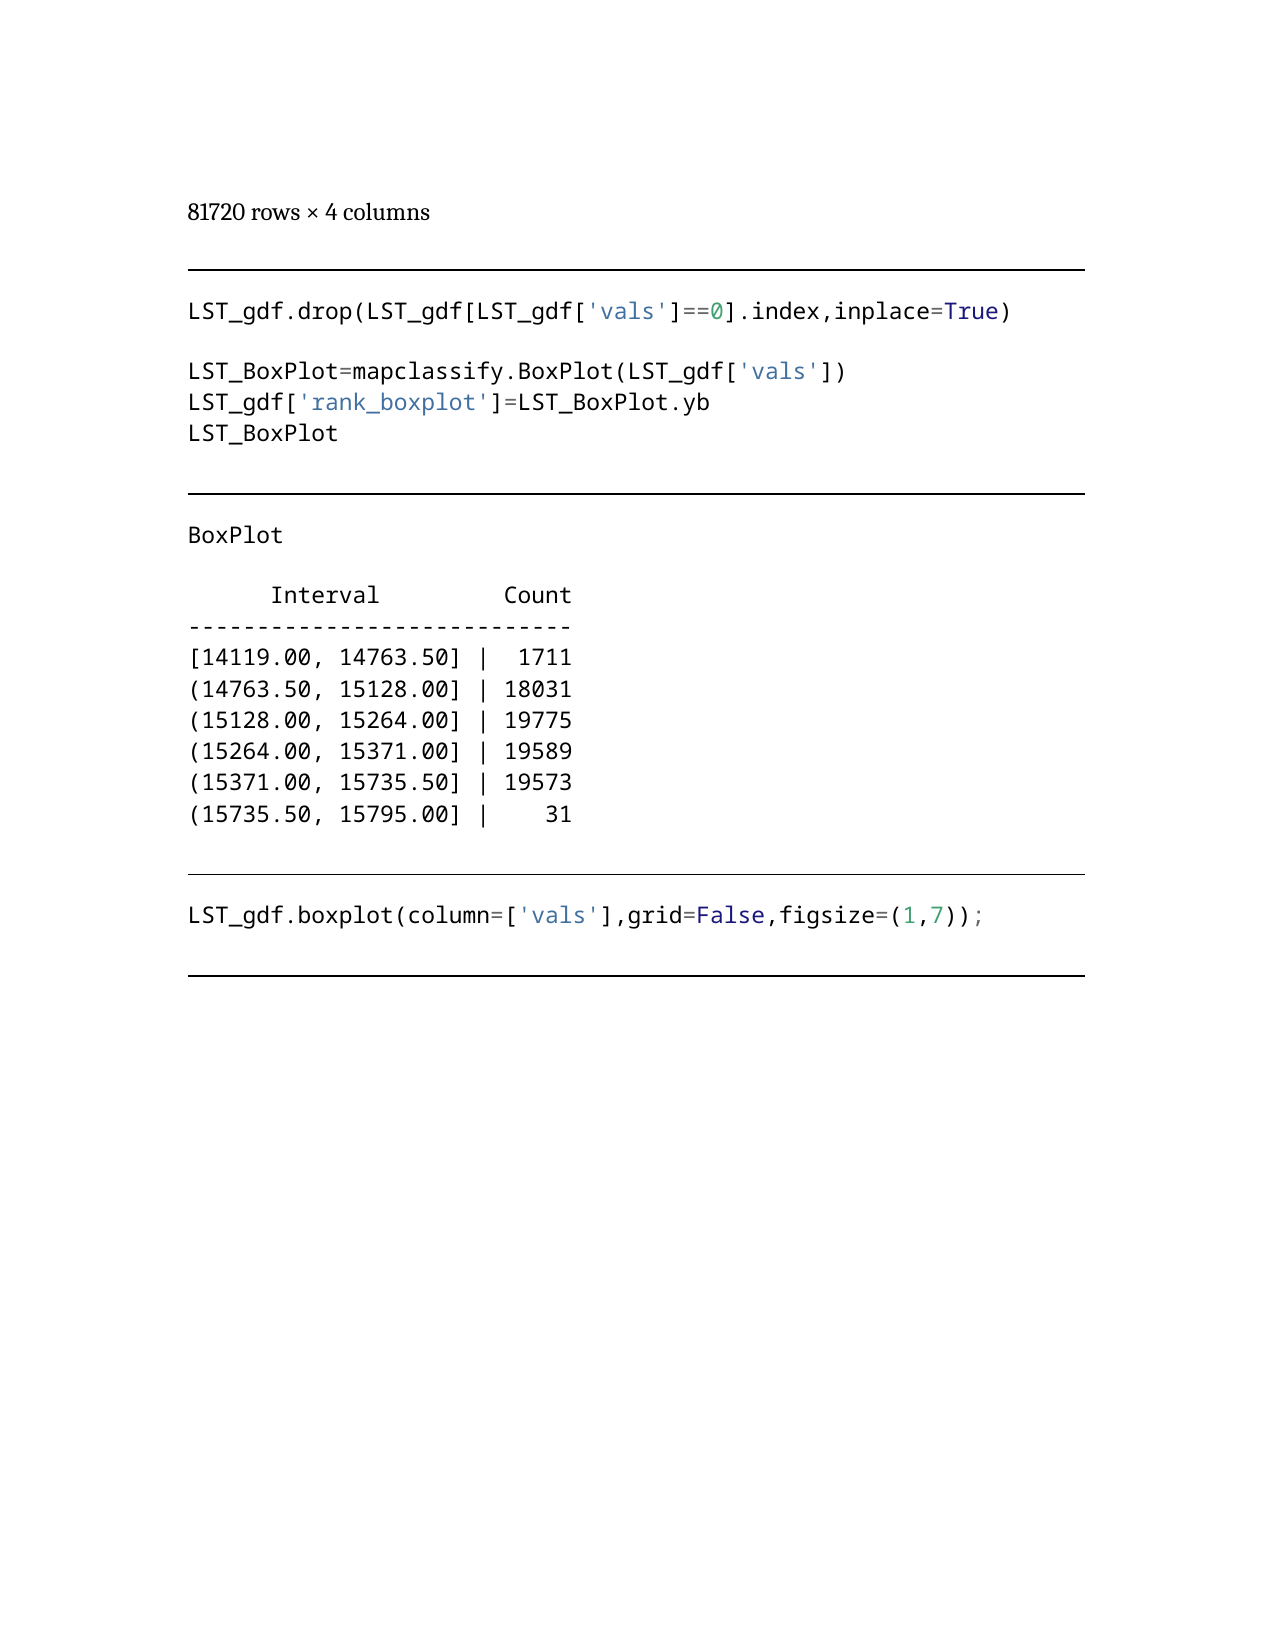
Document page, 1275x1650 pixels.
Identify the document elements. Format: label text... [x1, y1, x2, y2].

text LST_gdf.boxplot(column=['vals'],grid=False,figsize=(1,7)); [187, 899, 1087, 930]
text BoxPlot Interval Count ---------------------------- [14119.00, 14763.50] | 1711 (14763.50, 15128.00] | 18031 (15128.00, 15264.00] | 19775 (15264.00, 15371.00] | 19589 (15371.00, 15735.50] | 19573 (15735.50, 15795.00] | 31 [187, 519, 1087, 829]
text 81720 rows × 4 columns [187, 197, 1087, 226]
text LST_gdf.drop(LST_gdf[LST_gdf['vals']==0].index,inplace=True) LST_BoxPlot=mapclassify.BoxPlot(LST_gdf['vals']) LST_gdf['rank_boxplot']=LST_BoxPlot.yb LST_BoxPlot [187, 294, 1087, 448]
